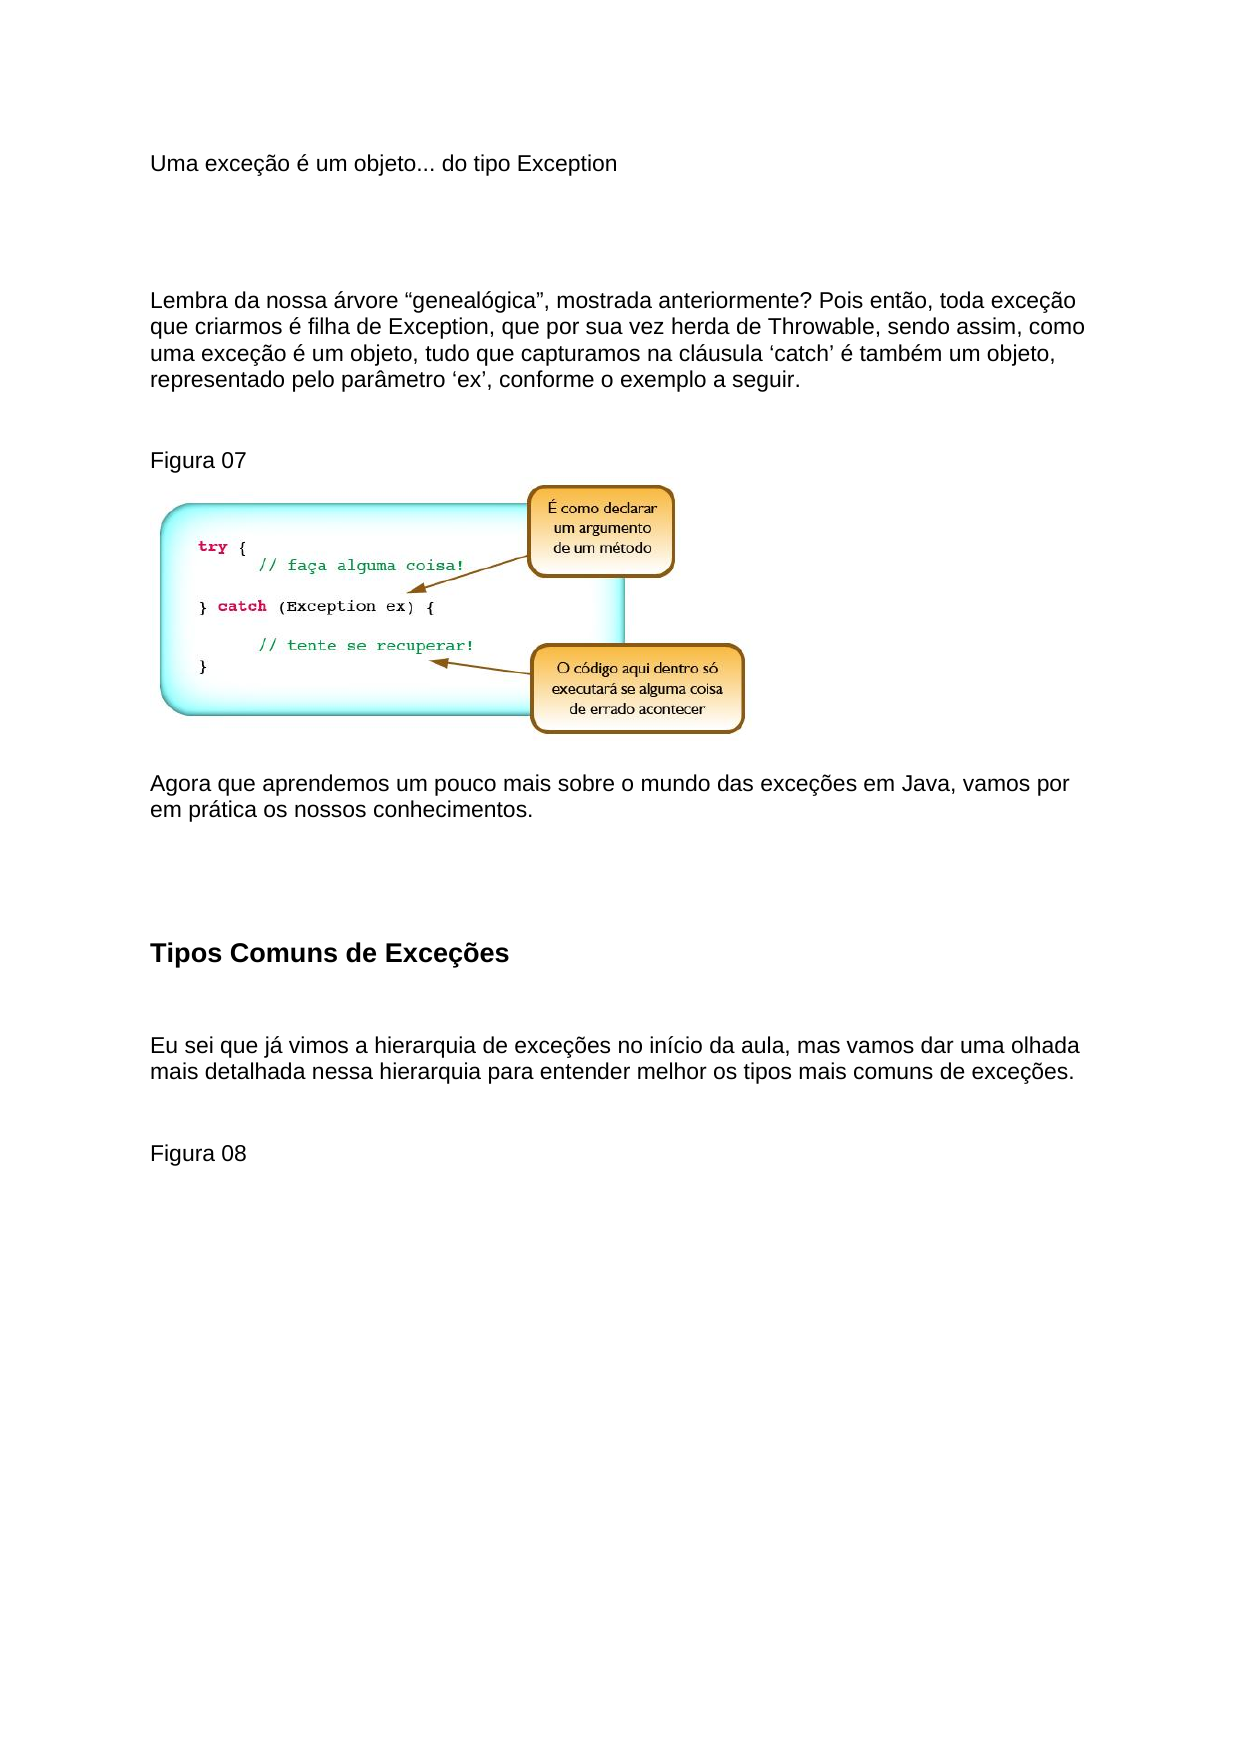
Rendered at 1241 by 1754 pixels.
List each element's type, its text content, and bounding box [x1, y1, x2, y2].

text Eu sei que já vimos a hierarquia de exceções no início da aula, mas vamos dar uma olhada mais detalhada nessa hierarquia para entender melhor os tipos mais comuns de exceções. [150, 1032, 1090, 1084]
text Uma exceção é um objeto... do tipo Exception [150, 150, 1090, 176]
text Figura 08 [150, 1139, 1090, 1166]
subtitle Tipos Comuns de Exceções [150, 937, 1090, 968]
text Lembra da nossa árvore “genealógica”, mostrada anteriormente? Pois então, toda exceção que criarmos é filha de Exception, que por sua vez herda de Throwable, sendo assim, como uma exceção é um objeto, tudo que capturamos na cláusula ‘catch’ é também um objeto, representado pelo parâmetro ‘ex’, conforme o exemplo a seguir. [150, 287, 1090, 392]
text Figura 07 [150, 447, 1090, 474]
picture [150, 477, 753, 741]
text Agora que aprendemos um pouco mais sobre o mundo das exceções em Java, vamos por em prática os nossos conhecimentos. [150, 769, 1090, 822]
